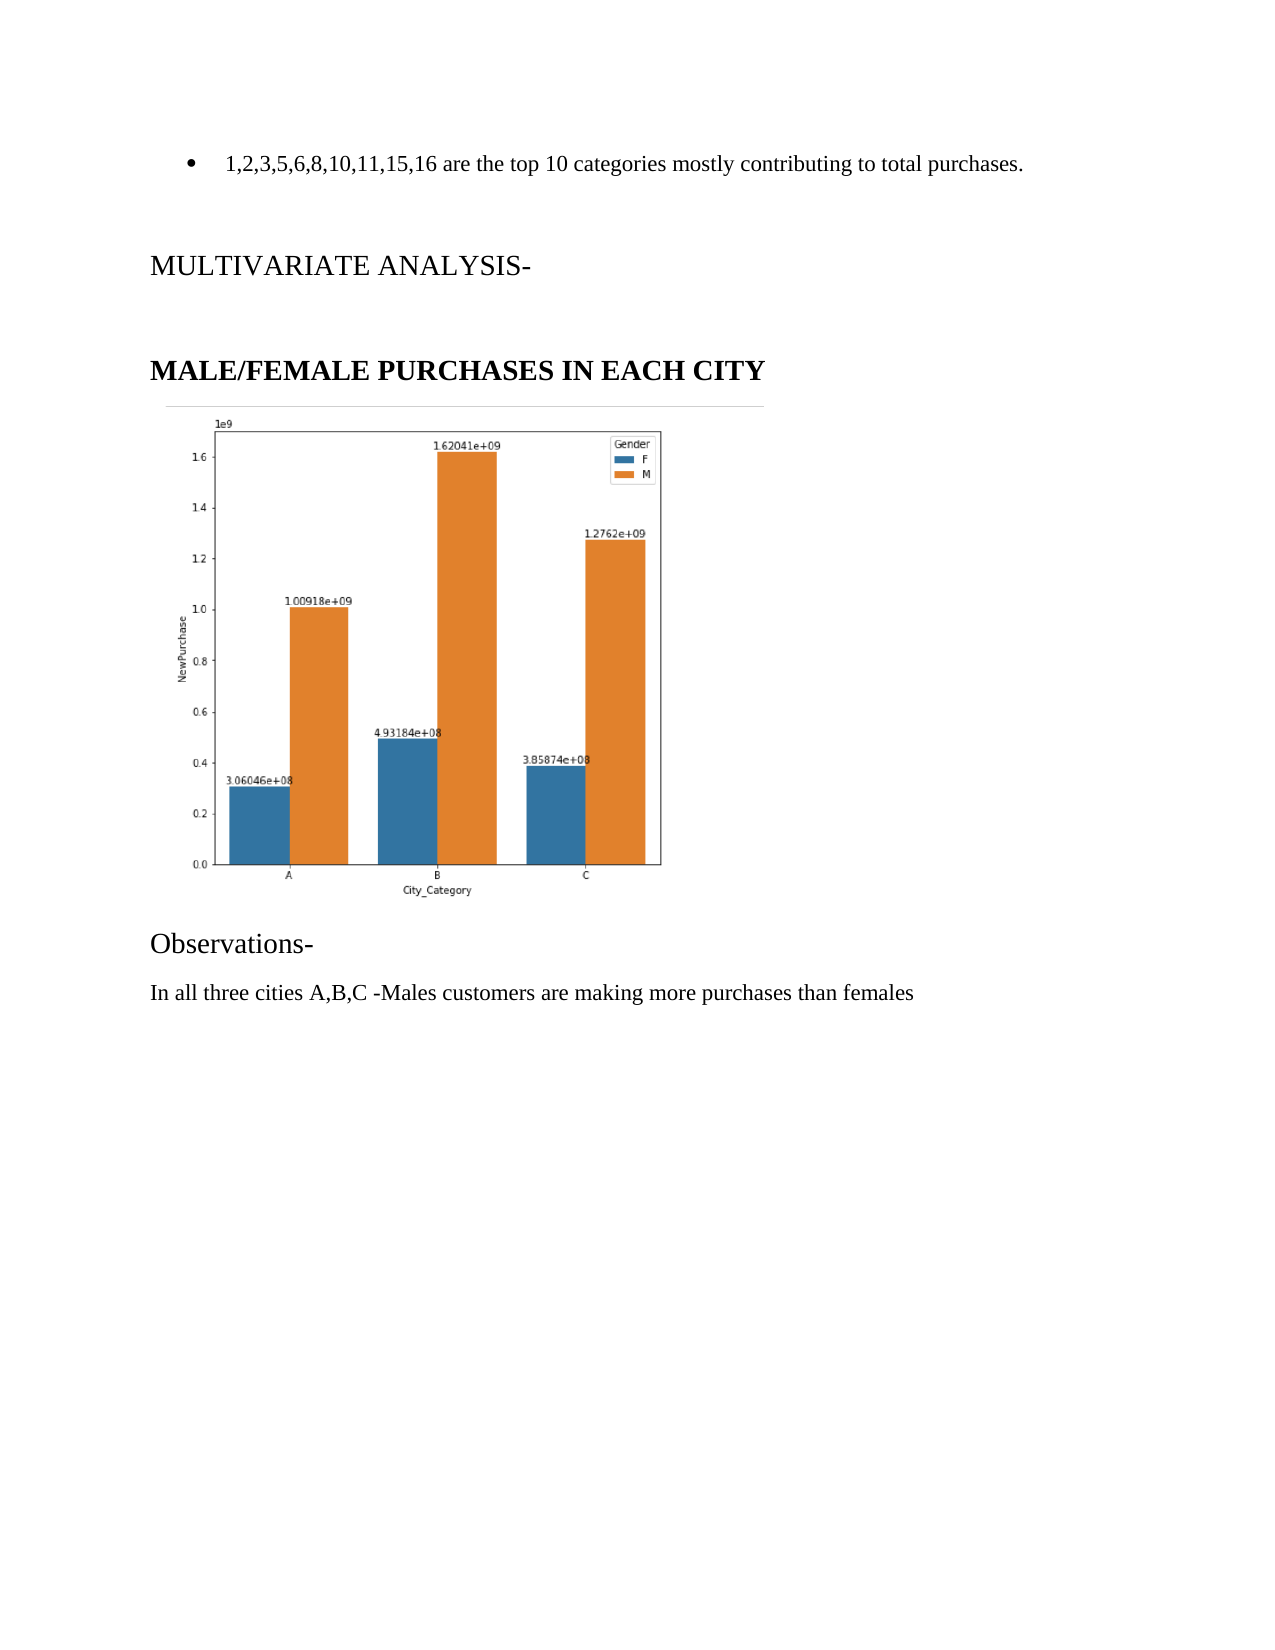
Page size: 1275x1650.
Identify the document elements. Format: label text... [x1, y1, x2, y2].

text MULTIVARIATE ANALYSIS- [150, 248, 1125, 281]
picture [150, 406, 764, 908]
text MALE/FEMALE PURCHASES IN EACH CITY [150, 353, 1125, 387]
list 1,2,3,5,6,8,10,11,15,16 are the top 10 categories mostly contributing to total purchases. [187, 150, 1125, 176]
text In all three cities A,B,C -Males customers are making more purchases than females [150, 979, 1125, 1006]
text Observations- [150, 926, 1125, 960]
